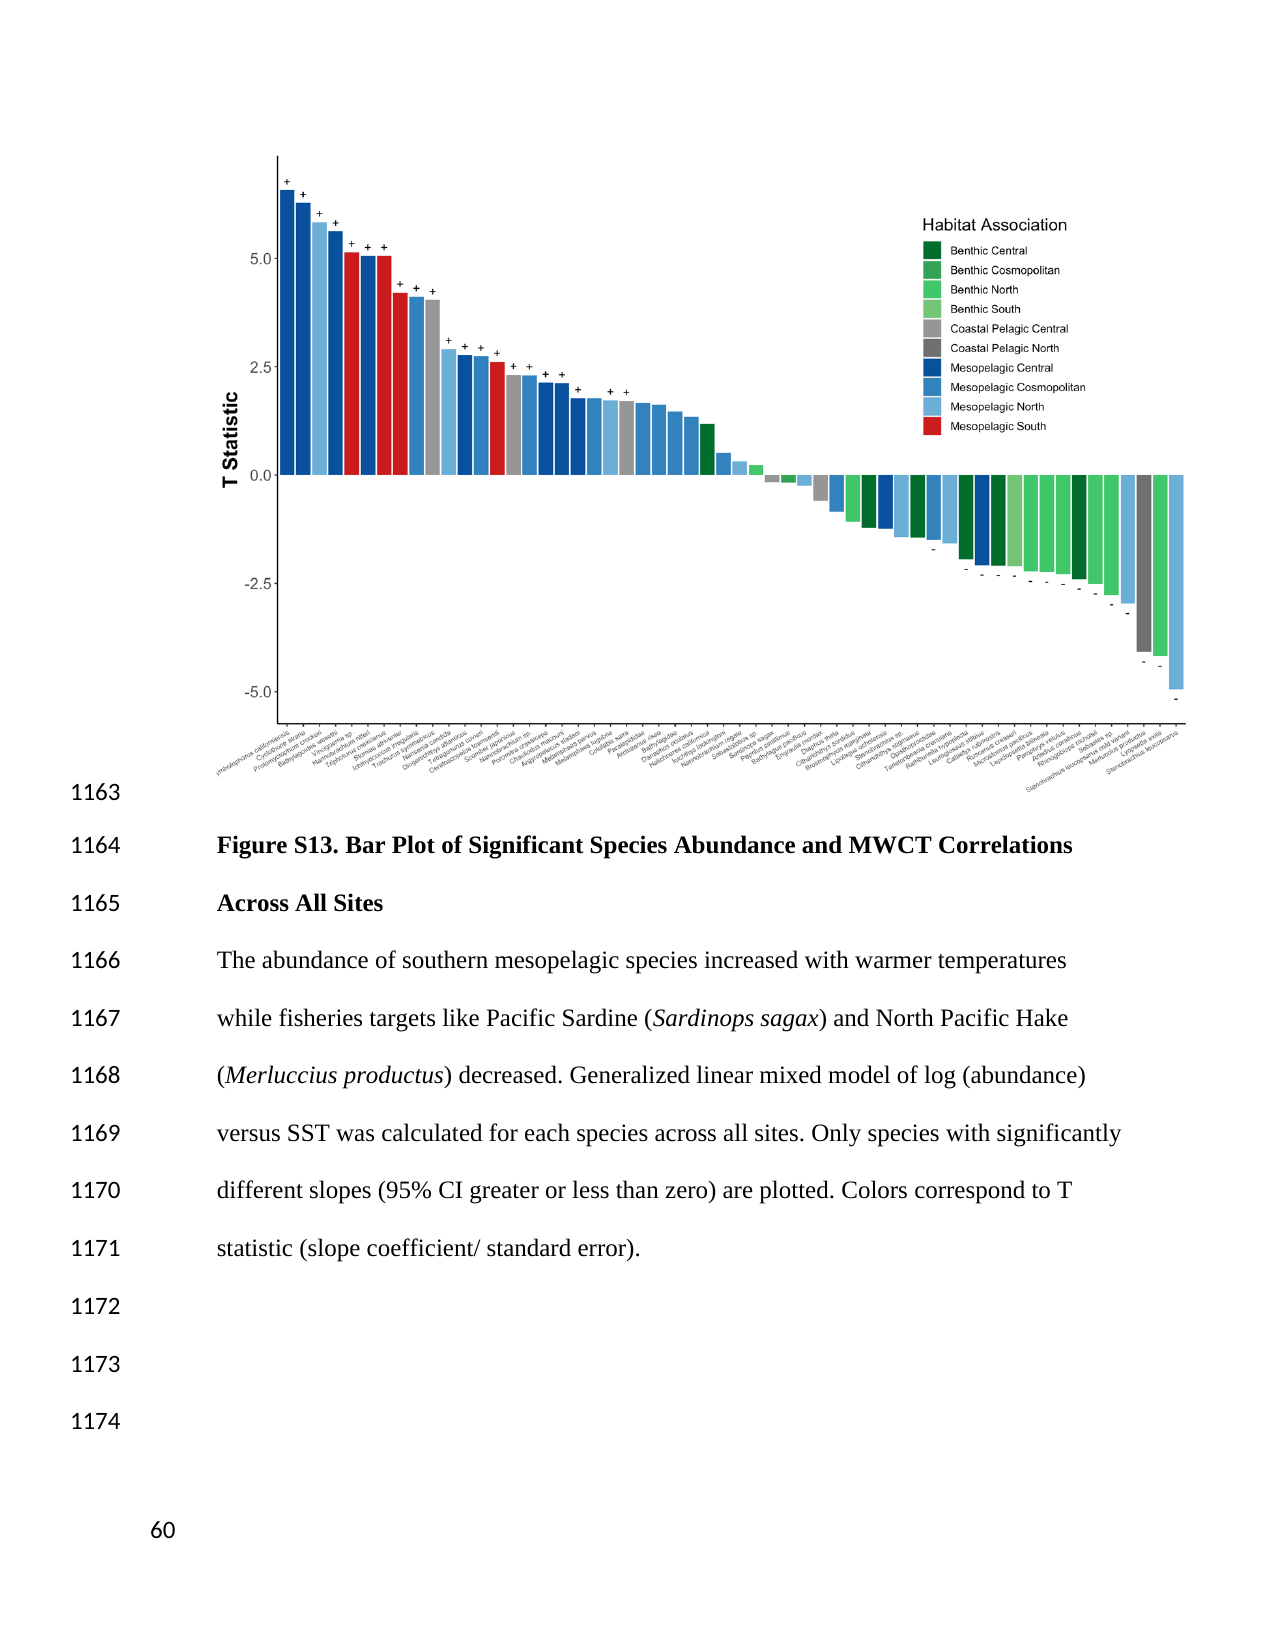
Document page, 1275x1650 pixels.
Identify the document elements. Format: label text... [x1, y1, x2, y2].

text The abundance of southern mesopelagic species increased with warmer temperatures while fisheries targets like Pacific Sardine (Sardinops sagax) and North Pacific Hake (Merluccius productus) decreased. Generalized linear mixed model of log (abundance) versus SST was calculated for each species across all sites. Only species with significantly different slopes (95% CI greater or less than zero) are plotted. Colors correspond to T statistic (slope coefficient/ standard error). [217, 946, 1125, 1262]
text Figure S13. Bar Plot of Significant Species Abundance and MWCT Correlations Across All Sites [217, 831, 1125, 917]
picture [216, 150, 1192, 800]
